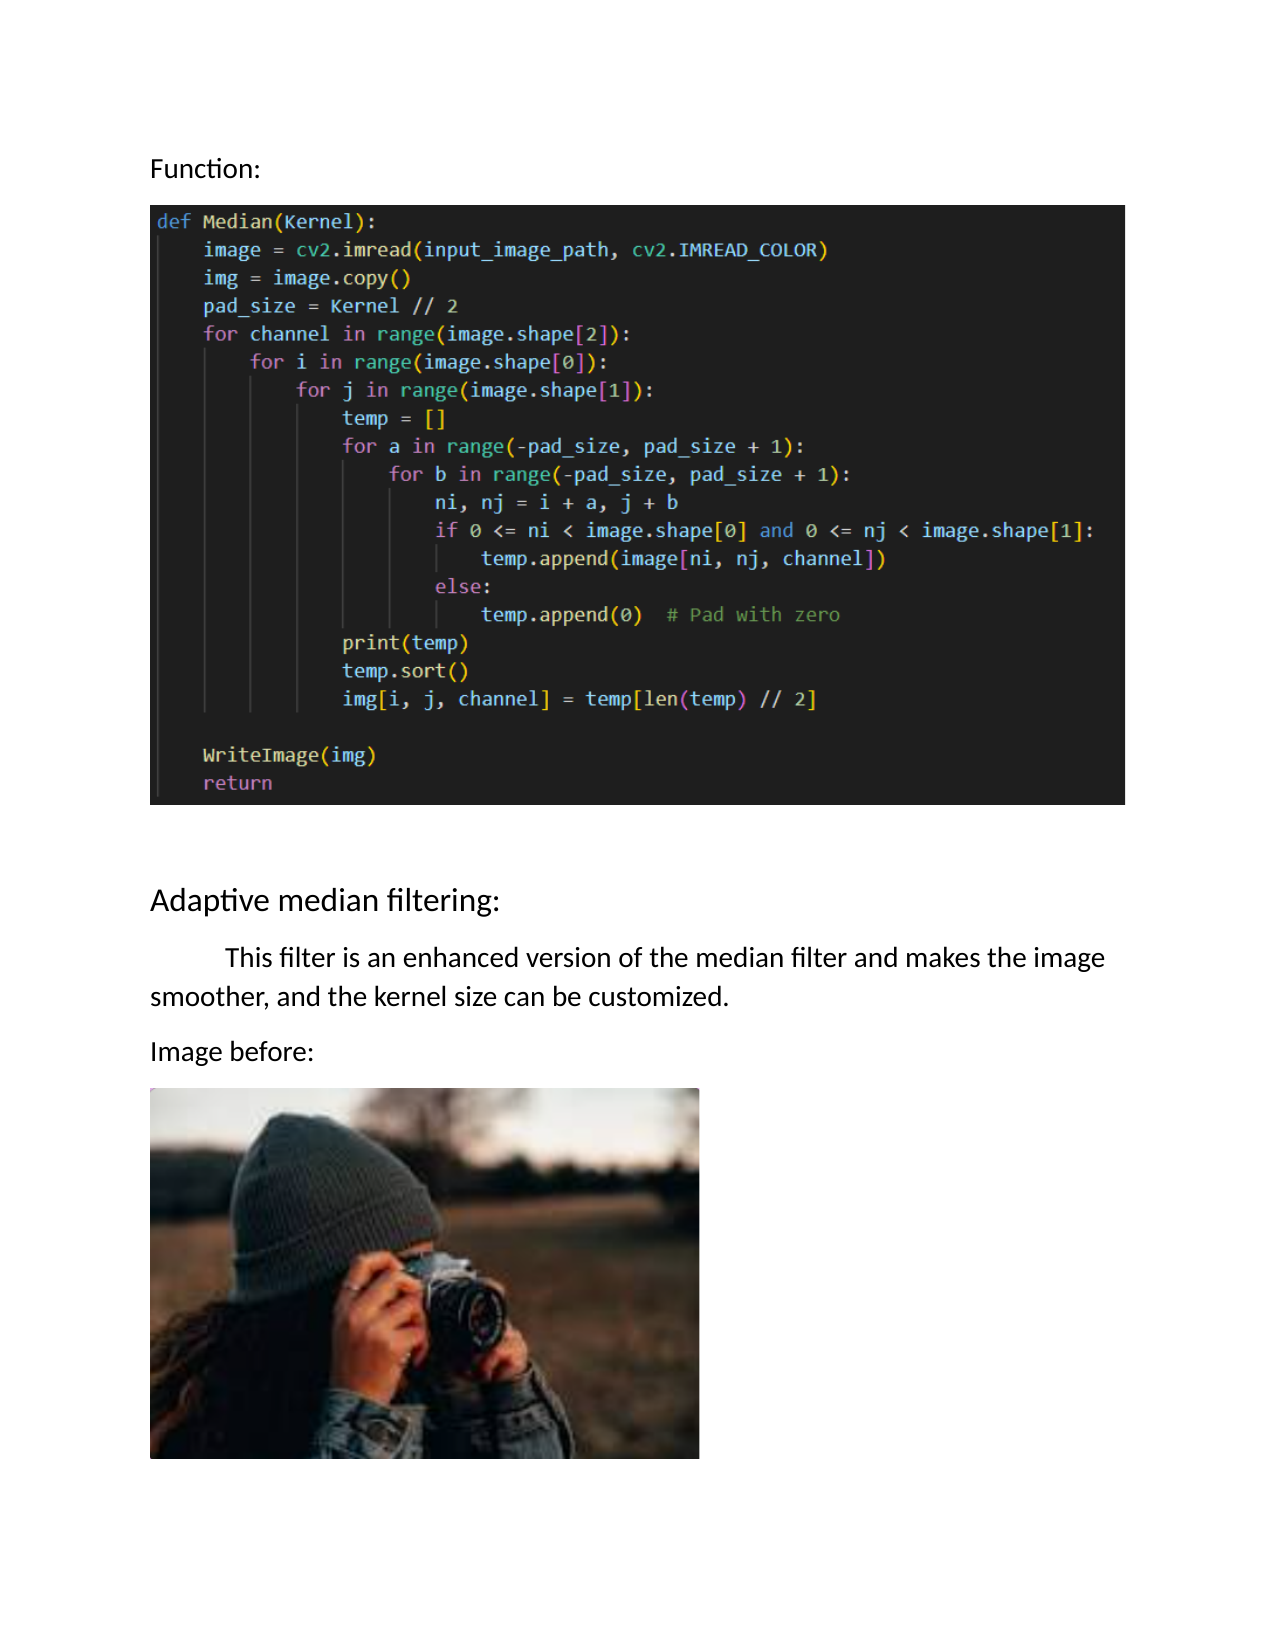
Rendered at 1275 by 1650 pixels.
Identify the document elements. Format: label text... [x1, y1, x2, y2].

text Adaptive median filtering: [150, 879, 1125, 919]
text This filter is an enhanced version of the median filter and makes the image smoother, and the kernel size can be customized. [150, 939, 1125, 1013]
text Function: [150, 150, 1125, 186]
text Image before: [150, 1033, 1125, 1069]
picture [150, 205, 1125, 805]
picture [150, 1088, 700, 1459]
